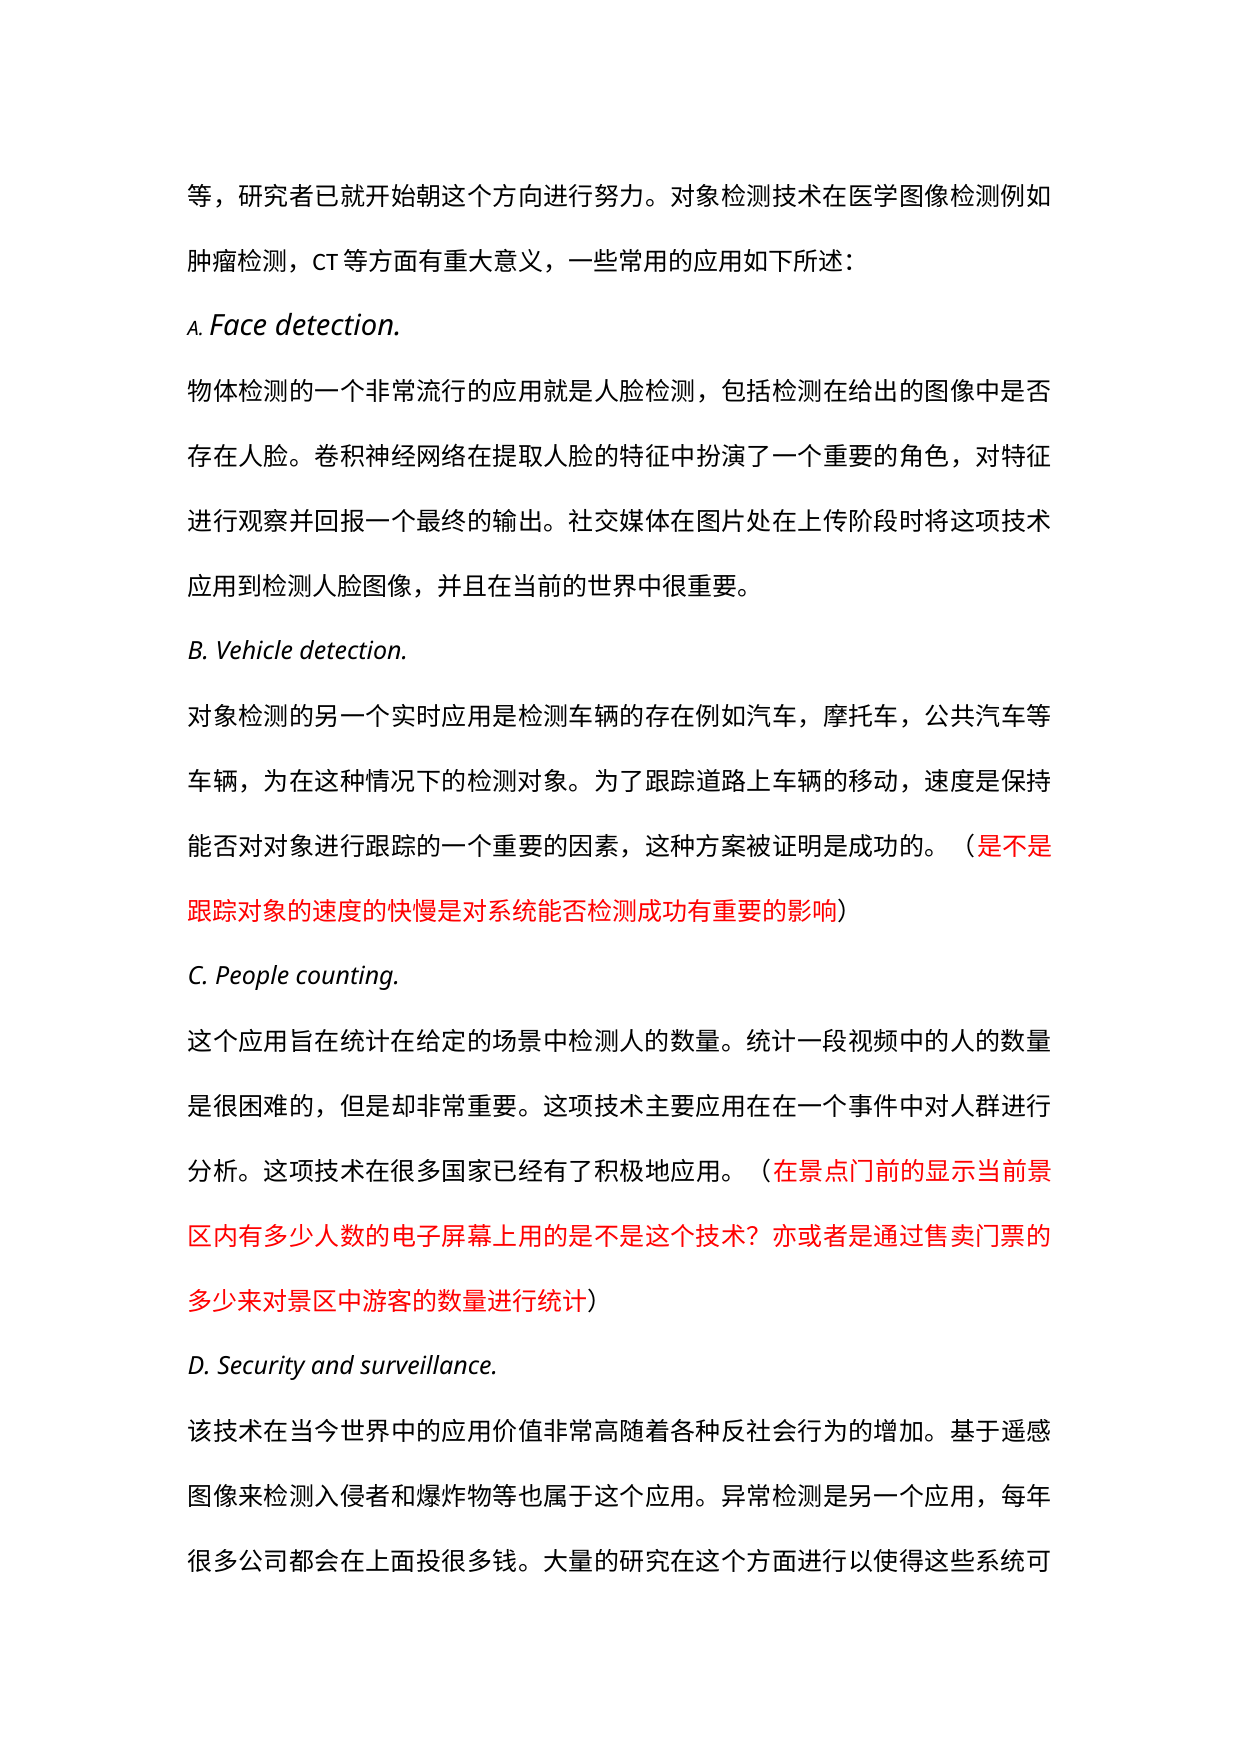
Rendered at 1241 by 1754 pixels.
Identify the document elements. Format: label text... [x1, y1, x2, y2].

text 物体检测的一个非常流行的应用就是人脸检测，包括检测在给出的图像中是否存在人脸。卷积神经网络在提取人脸的特征中扮演了一个重要的角色，对特征进行观察并回报一个最终的输出。社交媒体在图片处在上传阶段时将这项技术应用到检测人脸图像，并且在当前的世界中很重要。 [187, 357, 1053, 617]
list Face detection. [187, 292, 1053, 357]
text B. Vehicle detection. [187, 617, 1053, 682]
text 对象检测的另一个实时应用是检测车辆的存在例如汽车，摩托车，公共汽车等车辆，为在这种情况下的检测对象。为了跟踪道路上车辆的移动，速度是保持能否对对象进行跟踪的一个重要的因素，这种方案被证明是成功的。（是不是跟踪对象的速度的快慢是对系统能否检测成功有重要的影响） [187, 682, 1053, 942]
text D. Security and surveillance. [187, 1332, 1053, 1397]
text 这个应用旨在统计在给定的场景中检测人的数量。统计一段视频中的人的数量是很困难的，但是却非常重要。这项技术主要应用在在一个事件中对人群进行分析。这项技术在很多国家已经有了积极地应用。（在景点门前的显示当前景区内有多少人数的电子屏幕上用的是不是这个技术？亦或者是通过售卖门票的多少来对景区中游客的数量进行统计） [187, 1007, 1053, 1332]
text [187, 1397, 1053, 1592]
text C. People counting. [187, 942, 1053, 1007]
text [187, 162, 1053, 292]
